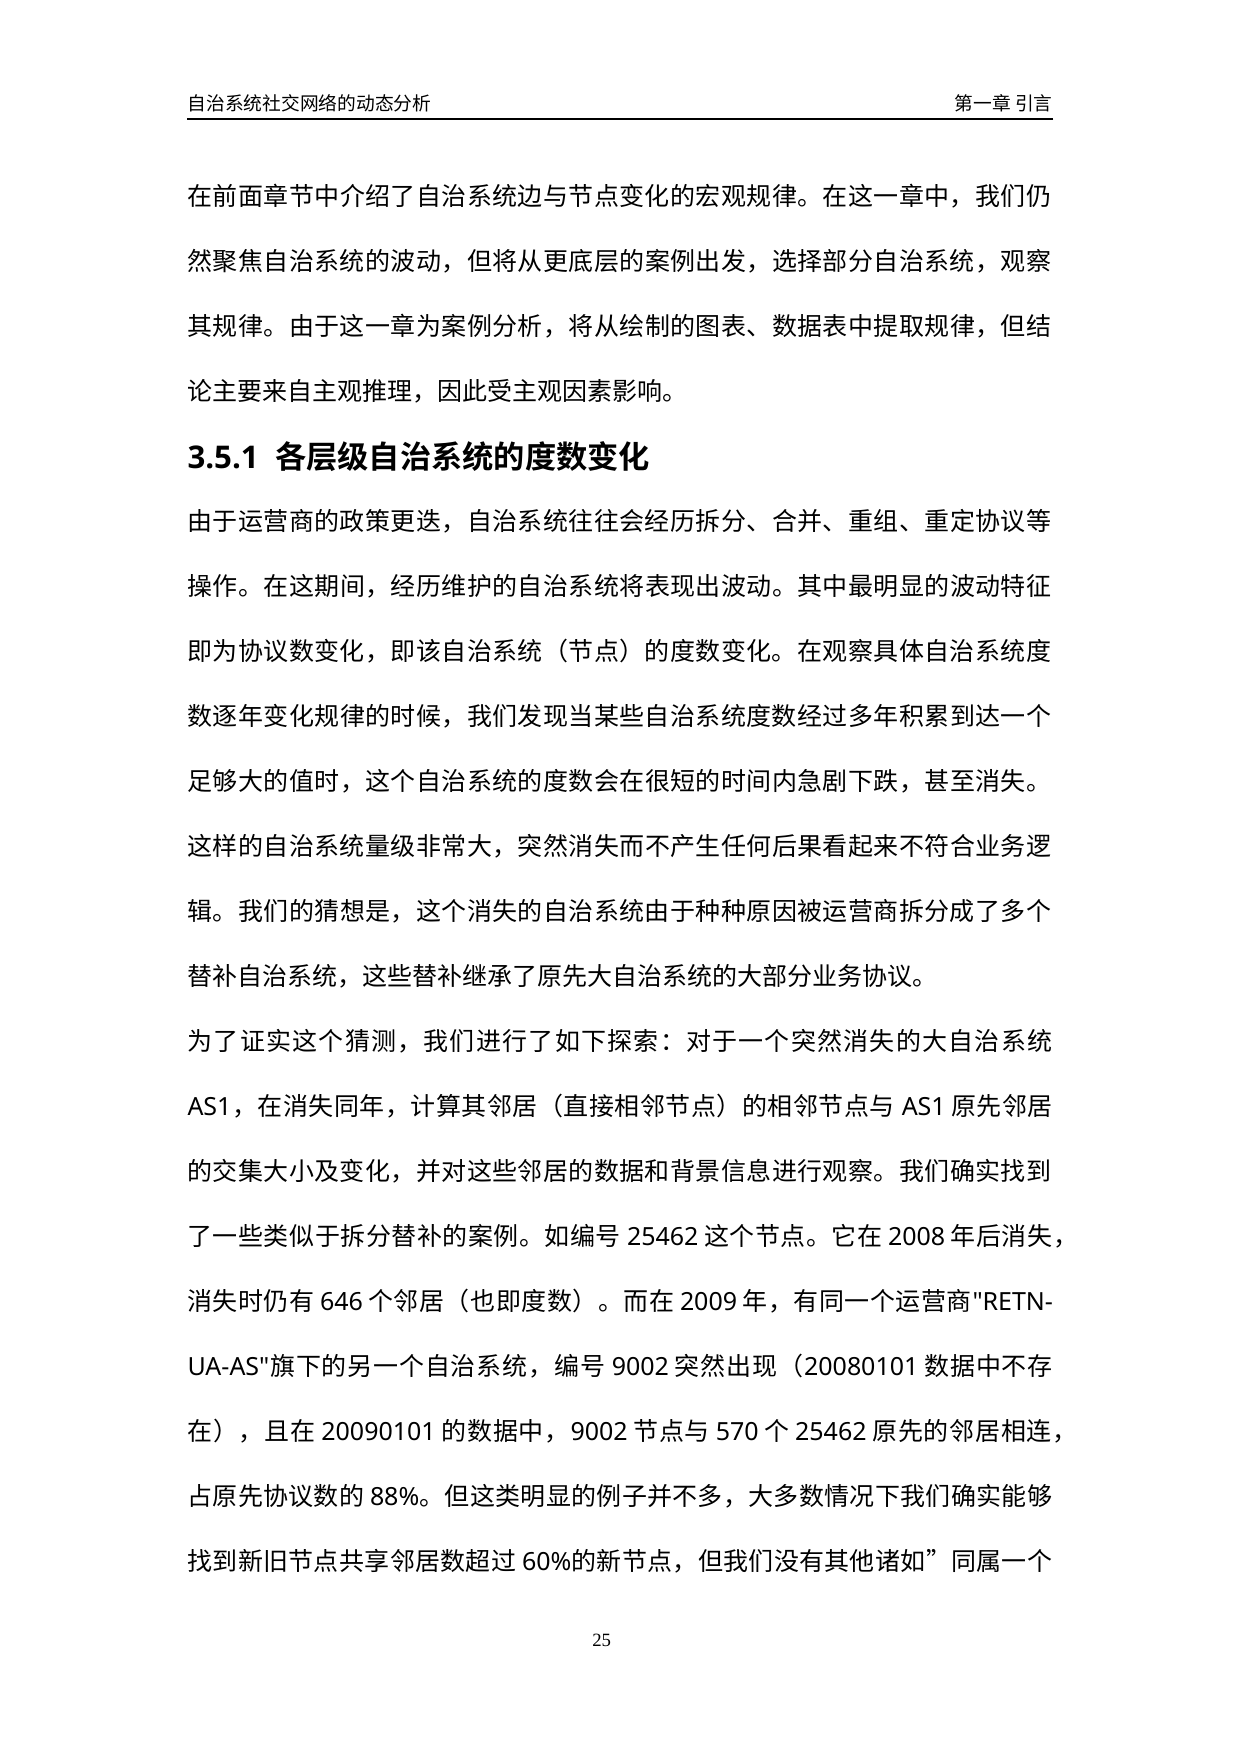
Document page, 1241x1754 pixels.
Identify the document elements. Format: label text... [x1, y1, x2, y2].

text 在前面章节中介绍了自治系统边与节点变化的宏观规律。在这一章中，我们仍然聚焦自治系统的波动，但将从更底层的案例出发，选择部分自治系统，观察其规律。由于这一章为案例分析，将从绘制的图表、数据表中提取规律，但结论主要来自主观推理，因此受主观因素影响。 [187, 162, 1053, 422]
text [187, 1007, 1053, 1592]
text 3.5.1 各层级自治系统的度数变化 [187, 422, 1053, 487]
text 由于运营商的政策更迭，自治系统往往会经历拆分、合并、重组、重定协议等操作。在这期间，经历维护的自治系统将表现出波动。其中最明显的波动特征即为协议数变化，即该自治系统（节点）的度数变化。在观察具体自治系统度数逐年变化规律的时候，我们发现当某些自治系统度数经过多年积累到达一个足够大的值时，这个自治系统的度数会在很短的时间内急剧下跌，甚至消失。这样的自治系统量级非常大，突然消失而不产生任何后果看起来不符合业务逻辑。我们的猜想是，这个消失的自治系统由于种种原因被运营商拆分成了多个替补自治系统，这些替补继承了原先大自治系统的大部分业务协议。 [187, 487, 1053, 1007]
